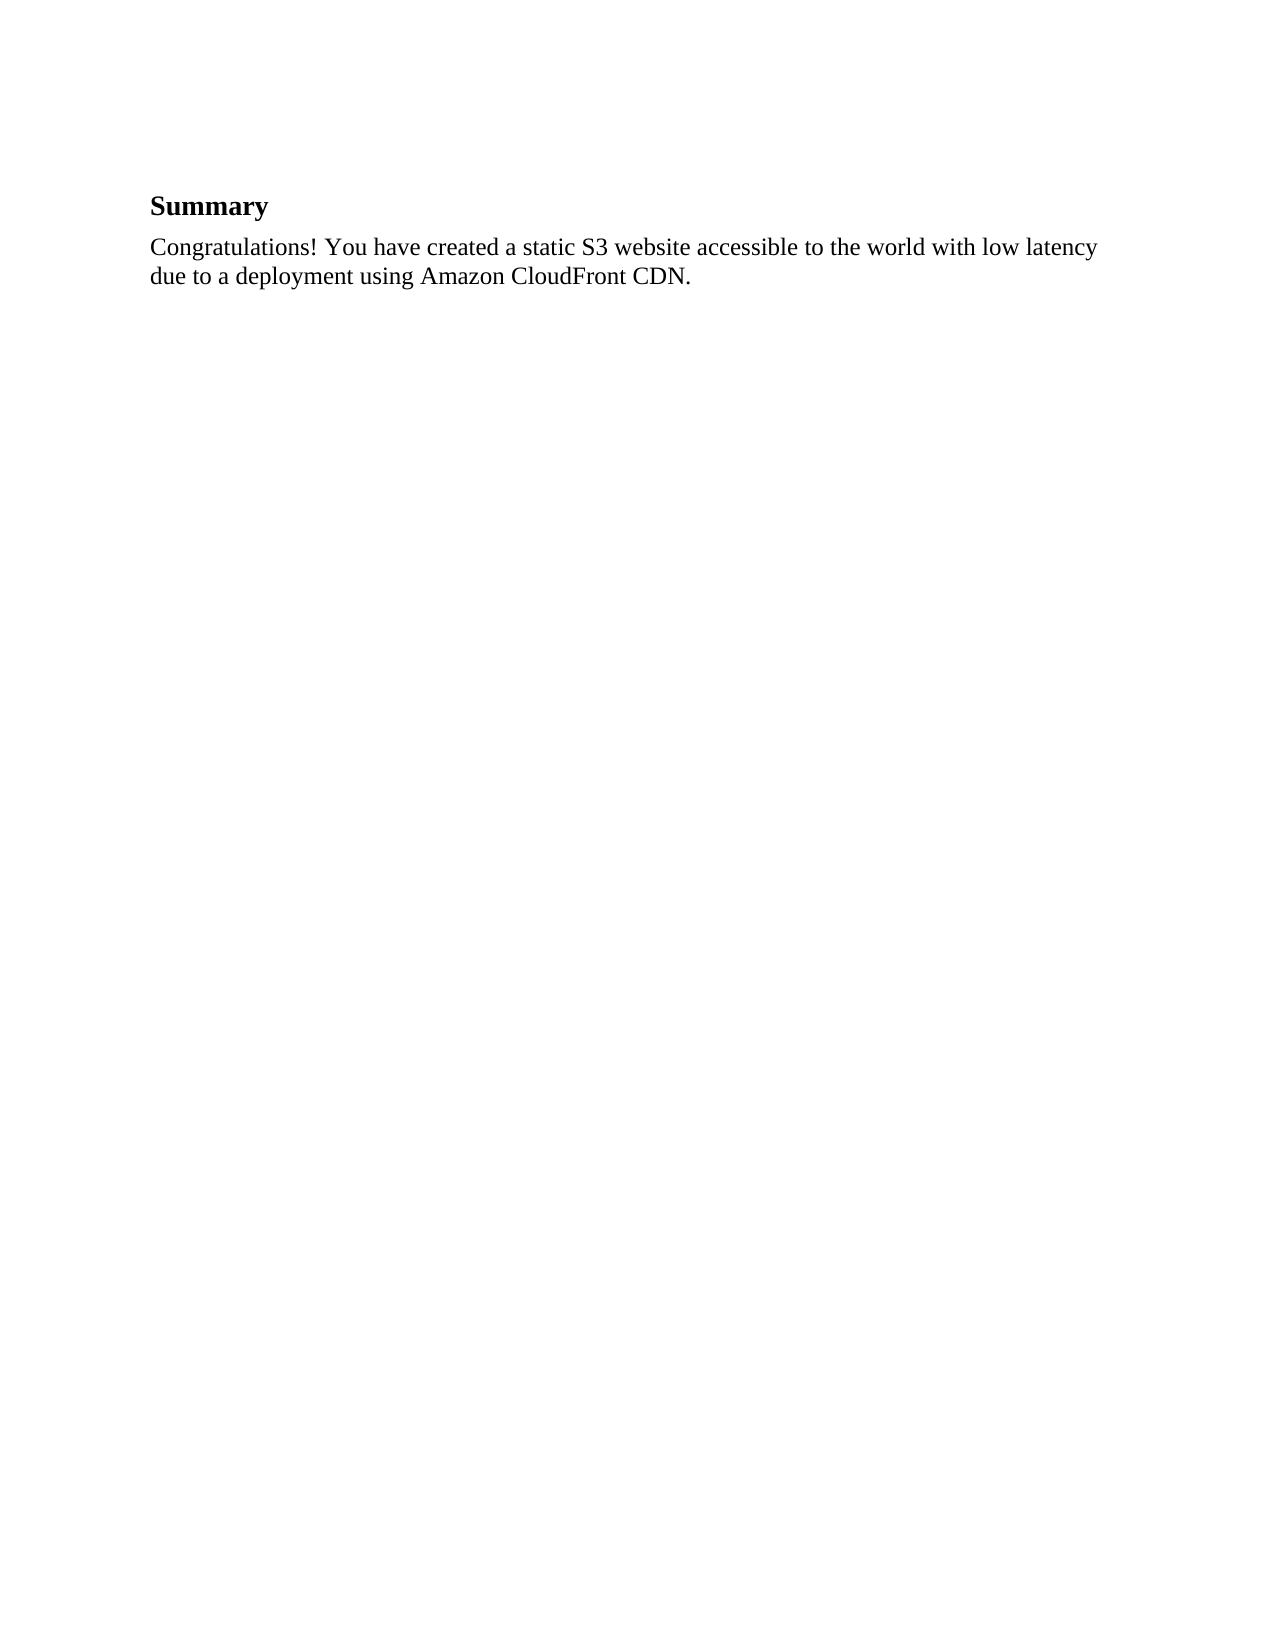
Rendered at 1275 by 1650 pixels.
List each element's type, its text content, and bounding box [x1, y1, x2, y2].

subtitle Summary [150, 189, 1125, 222]
text Congratulations! You have created a static S3 website accessible to the world with low latency due to a deployment using Amazon CloudFront CDN. [150, 232, 1125, 289]
